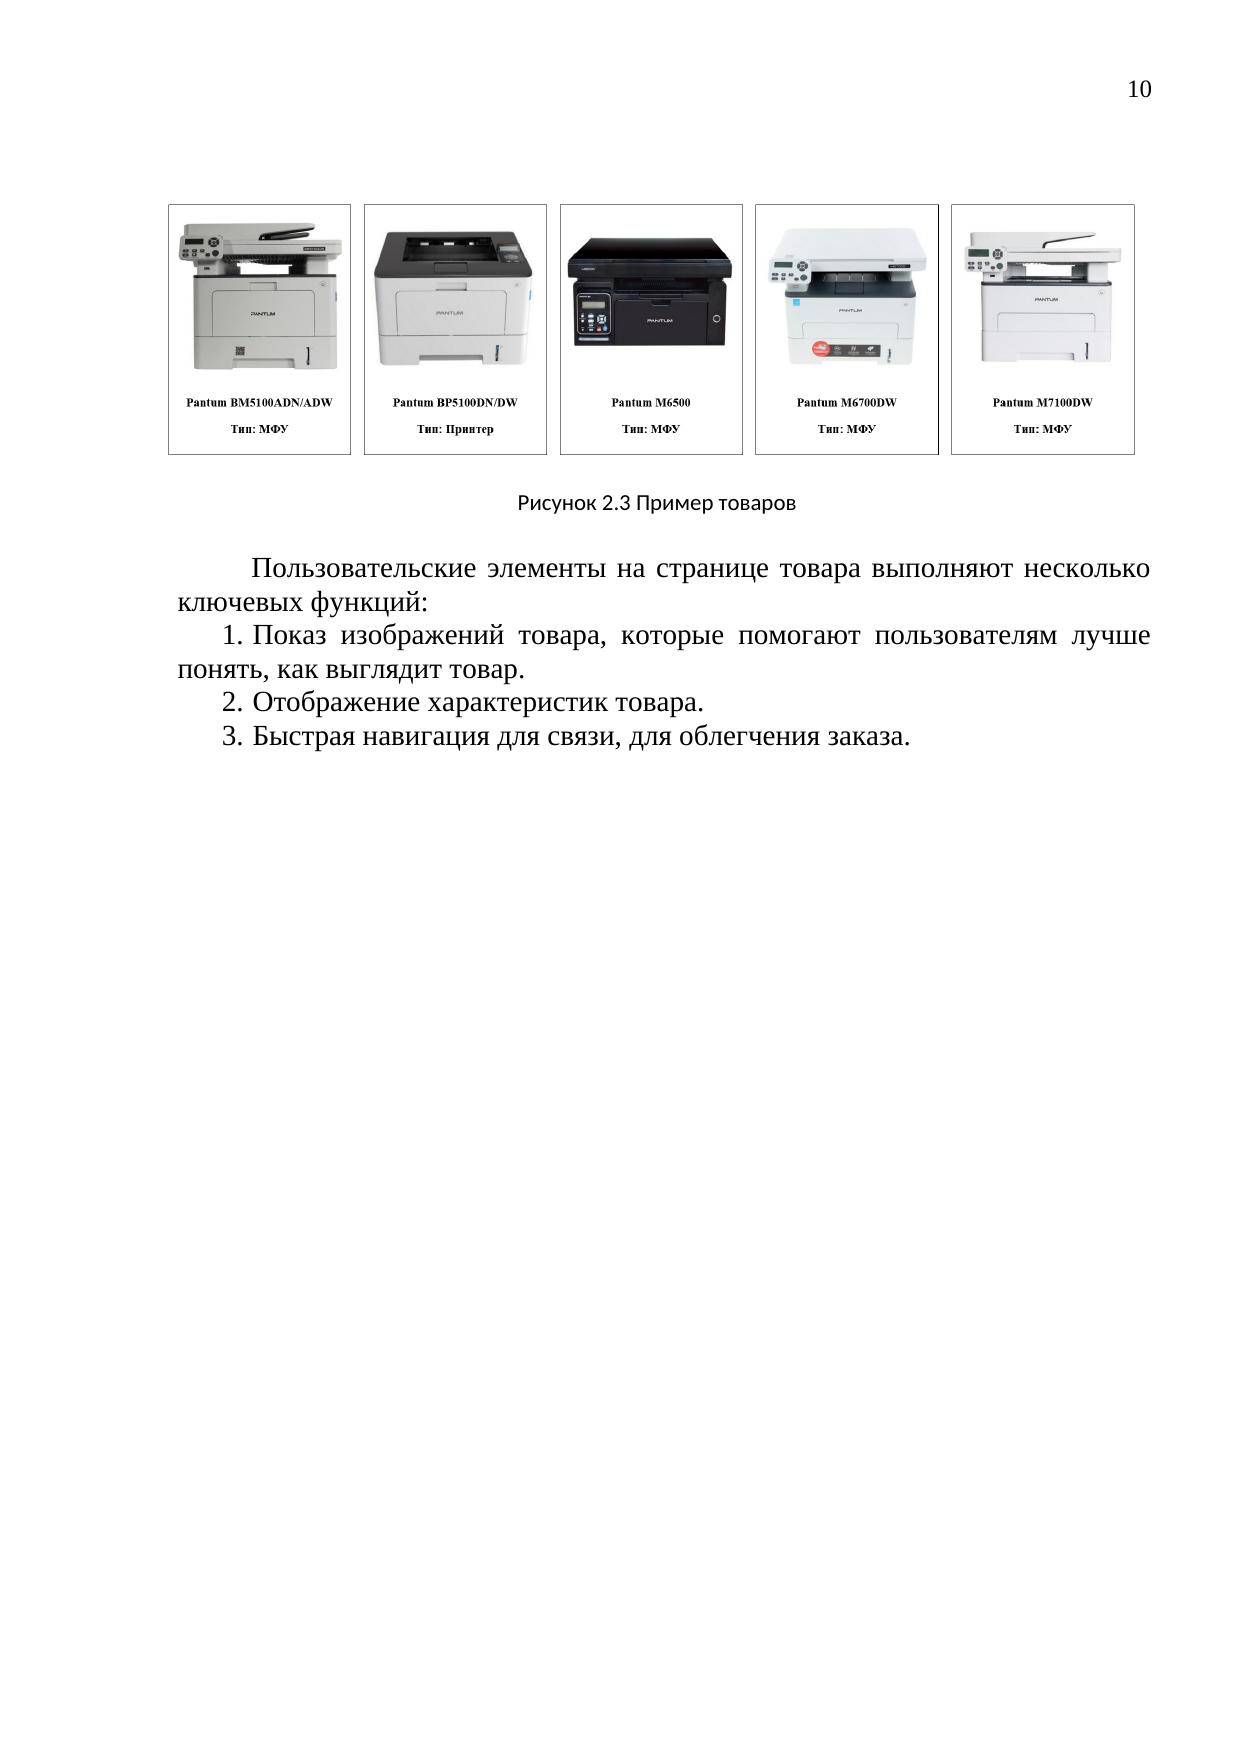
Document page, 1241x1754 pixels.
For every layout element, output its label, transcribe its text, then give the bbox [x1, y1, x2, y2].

list Быстрая навигация для связи, для облегчения заказа. [177, 718, 1152, 751]
text Рисунок 2.3 Пример товаров [88, 488, 1152, 517]
list Показ изображений товара, которые помогают пользователям лучше понять, как выглядит товар. [177, 617, 1152, 684]
list Отображение характеристик товара. [177, 684, 1152, 718]
text Пользовательские элементы на странице товара выполняют несколько ключевых функций: [177, 550, 1152, 617]
picture [162, 197, 1137, 460]
